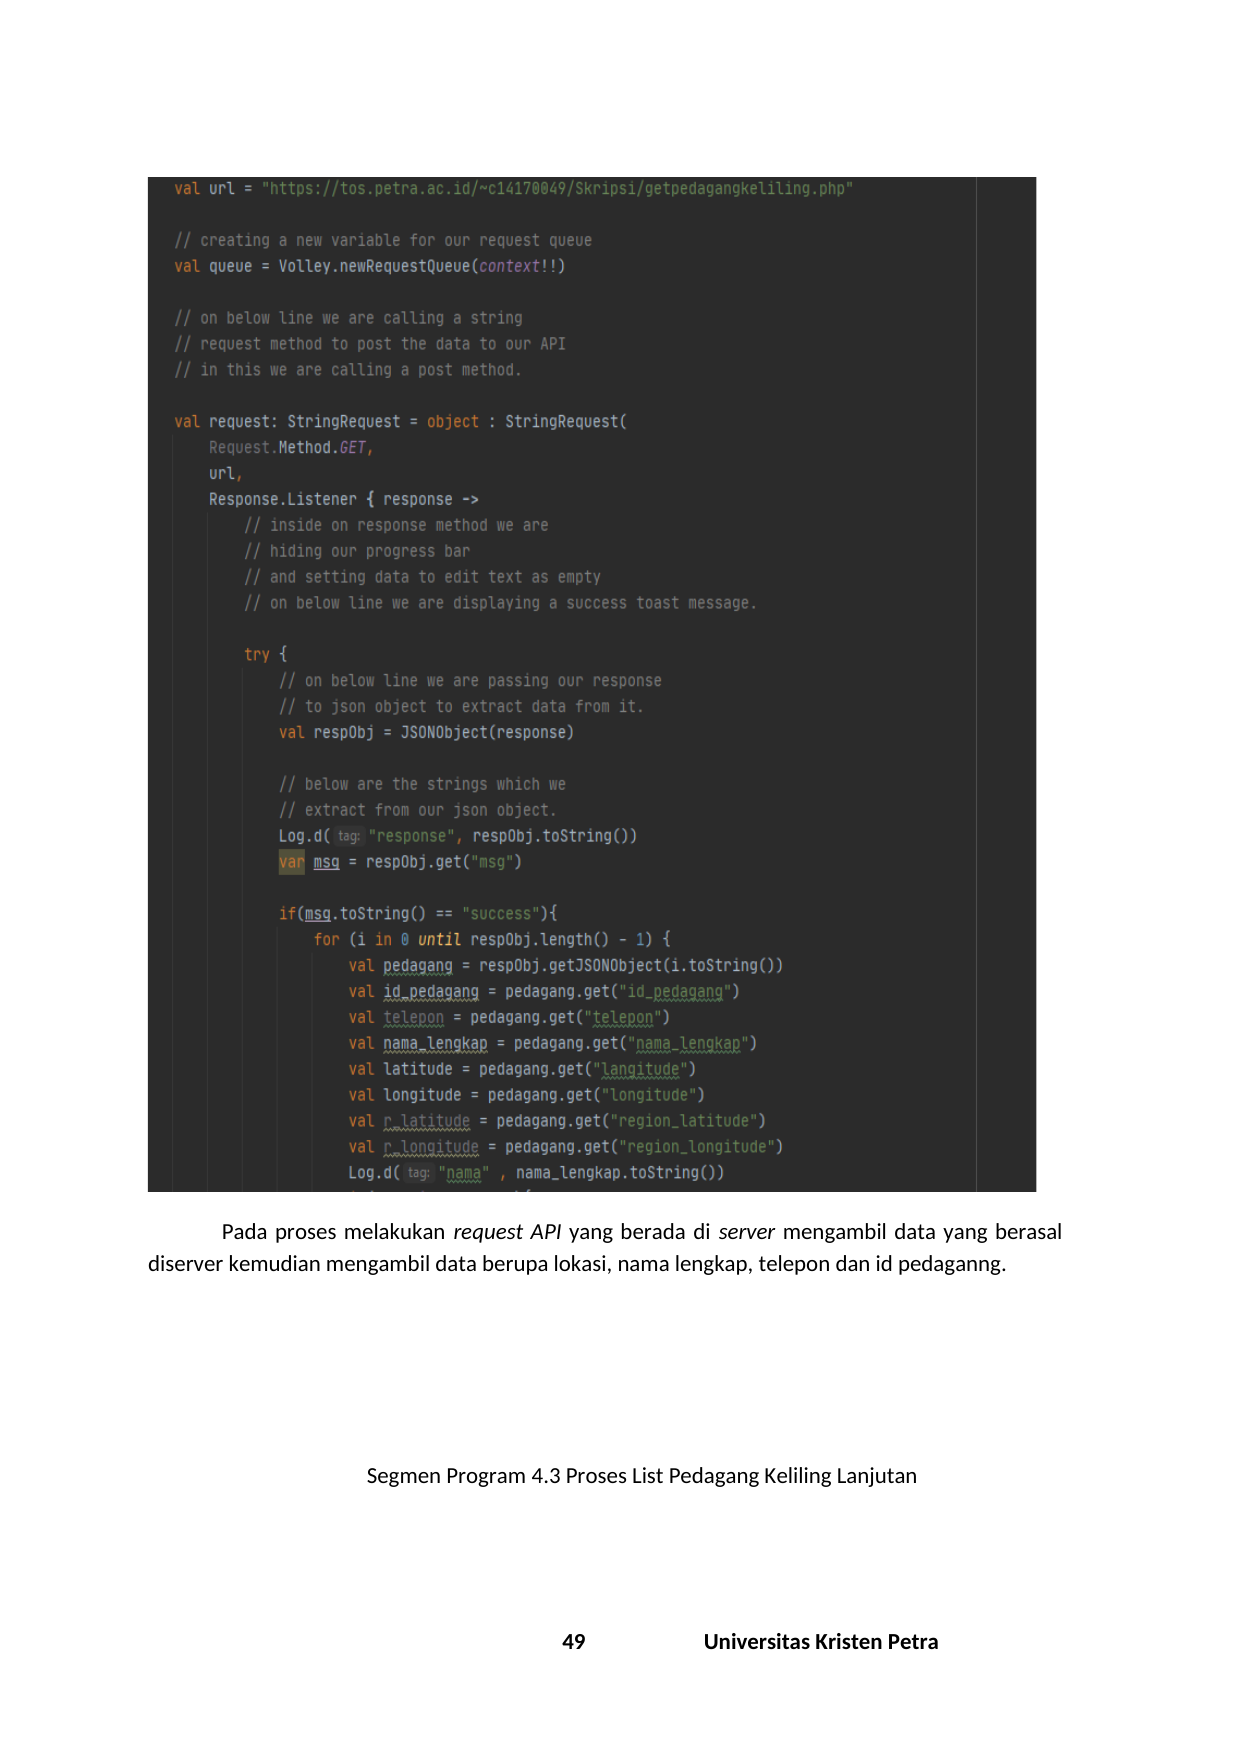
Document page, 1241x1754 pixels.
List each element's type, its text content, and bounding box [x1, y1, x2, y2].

text Pada proses melakukan request API yang berada di server mengambil data yang berasal diserver kemudian mengambil data berupa lokasi, nama lengkap, telepon dan id pedaganng. [148, 1217, 1063, 1277]
picture [147, 177, 1037, 1192]
